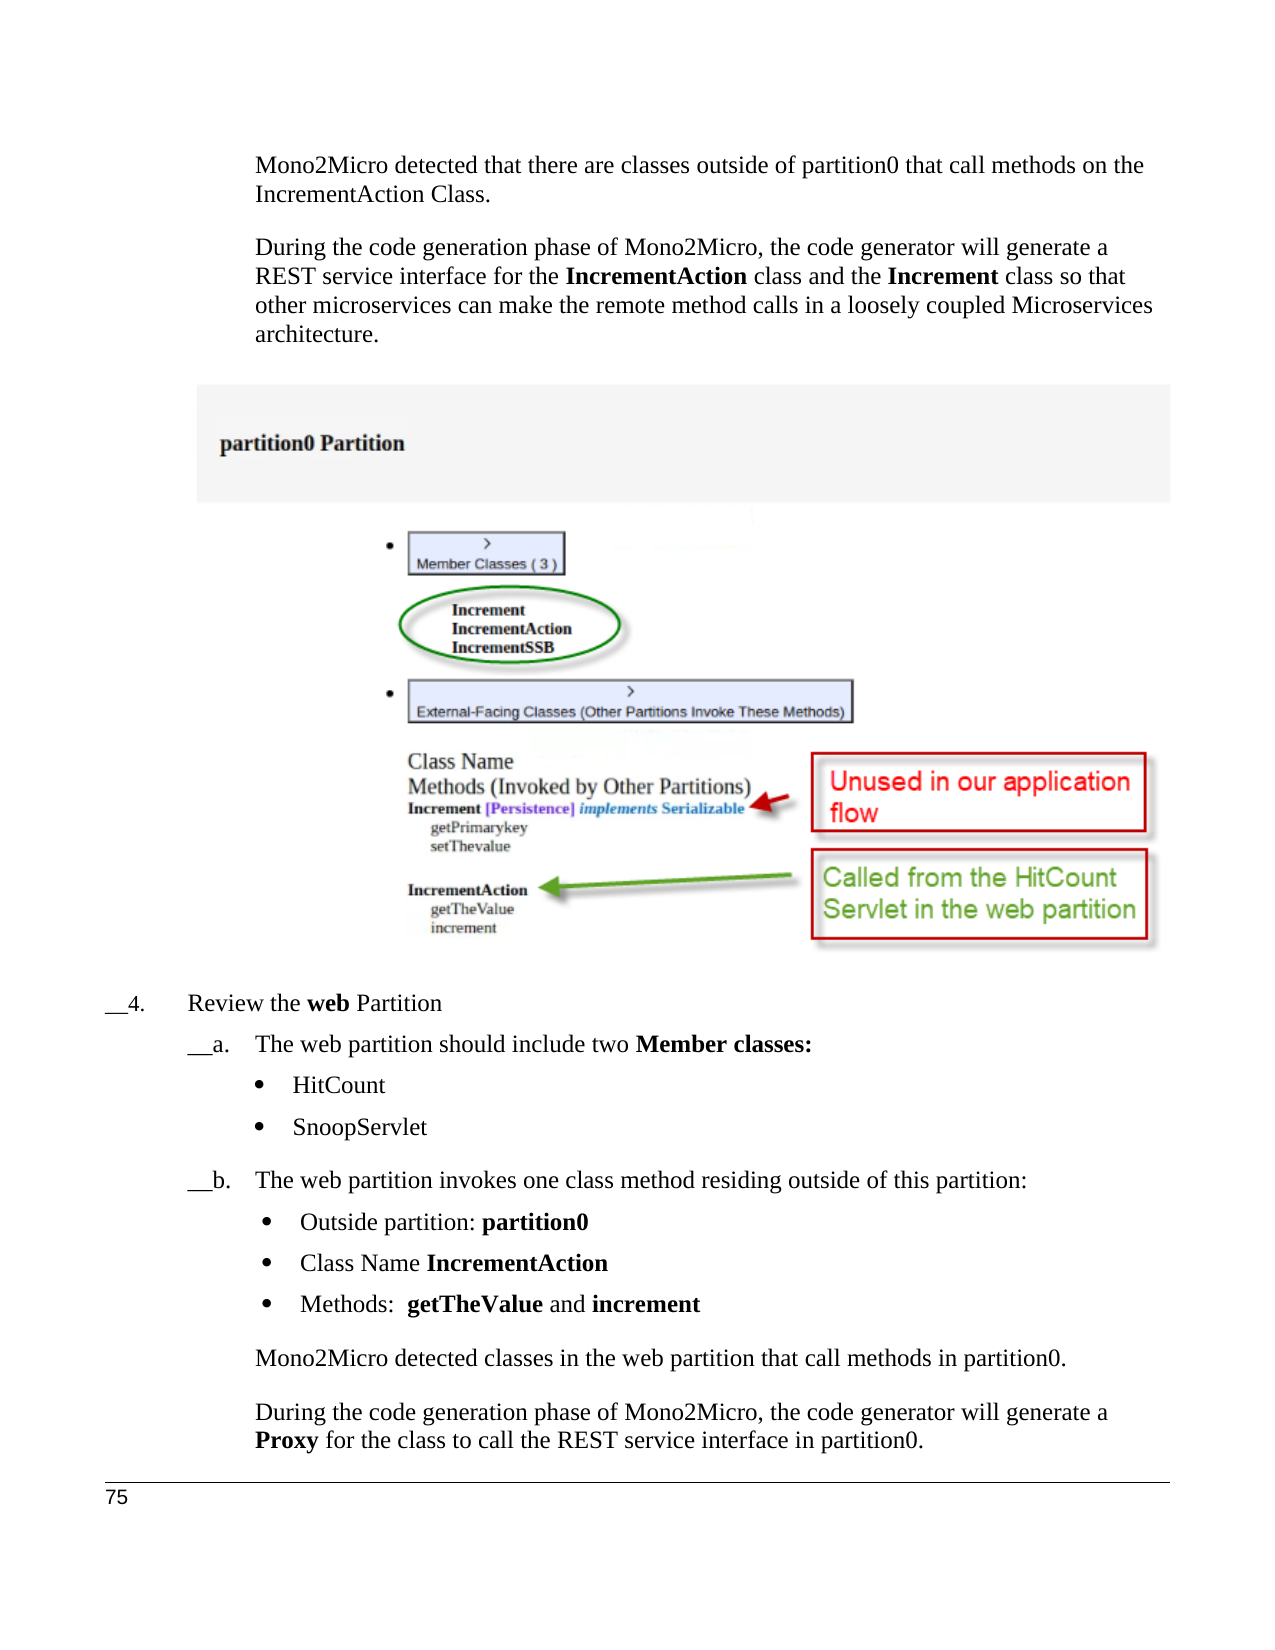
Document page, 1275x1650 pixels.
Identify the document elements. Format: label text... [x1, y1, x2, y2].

list Class Name IncrementAction [262, 1248, 1170, 1277]
picture [187, 372, 1253, 963]
list Methods: getTheValue and increment [262, 1289, 1170, 1318]
list The web partition should include two Member classes: [187, 1029, 1170, 1058]
text During the code generation phase of Mono2Micro, the code generator will generate a REST service interface for the IncrementAction class and the Increment class so that other microservices can make the remote method calls in a loosely coupled Microservices architecture. [255, 232, 1170, 347]
text Mono2Micro detected that there are classes outside of partition0 that call methods on the IncrementAction Class. [255, 150, 1170, 207]
list SnoopServlet [255, 1112, 1170, 1141]
list The web partition invokes one class method residing outside of this partition: [187, 1166, 1170, 1194]
text During the code generation phase of Mono2Micro, the code generator will generate a Proxy for the class to call the REST service interface in partition0. [255, 1397, 1170, 1454]
list HitCount [255, 1071, 1170, 1099]
list Outside partition: partition0 [262, 1207, 1170, 1236]
text Mono2Micro detected classes in the web partition that call methods in partition0. [255, 1343, 1170, 1372]
list Review the web Partition [105, 988, 1170, 1017]
